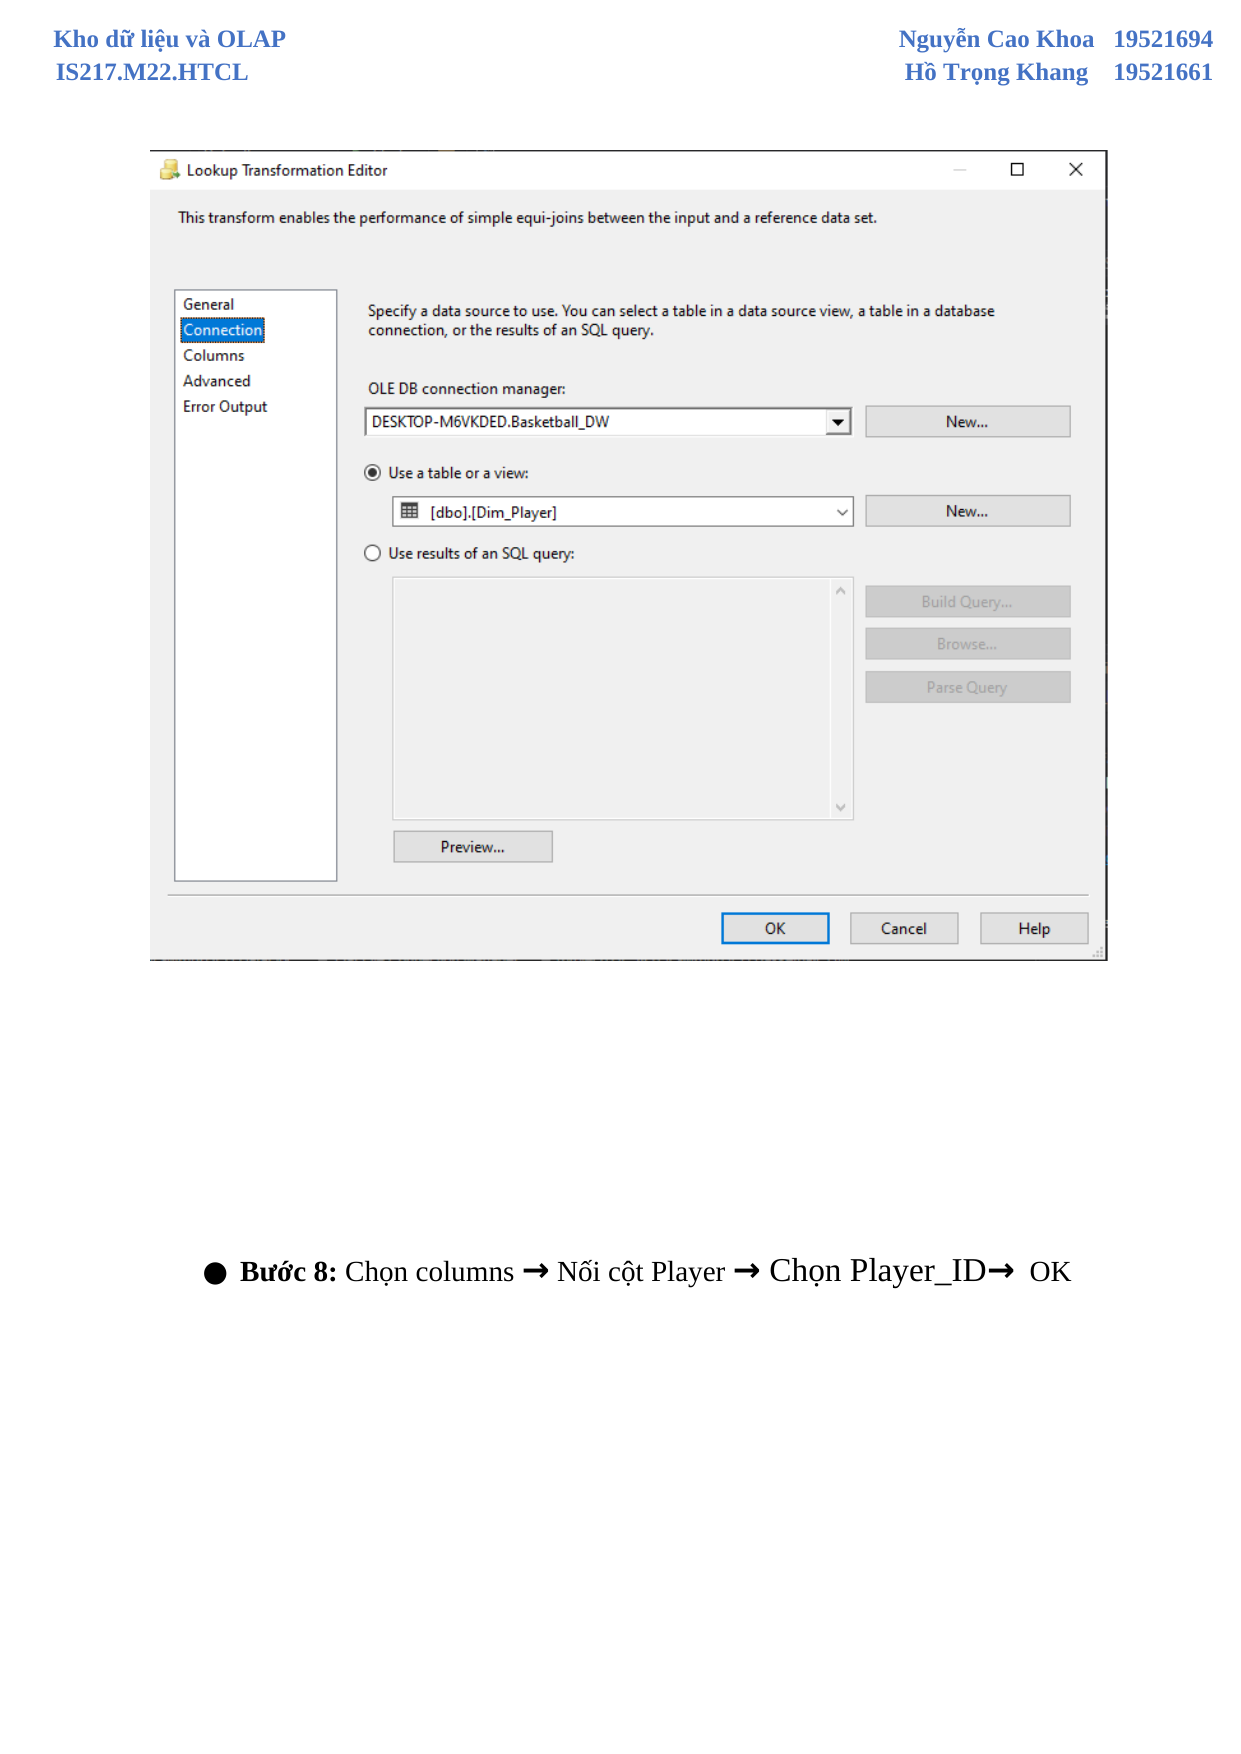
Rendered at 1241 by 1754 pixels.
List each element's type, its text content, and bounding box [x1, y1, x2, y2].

picture [150, 150, 1108, 961]
list Bước 8: Chọn columns Nối cột Player Chọn Player_ID OK [202, 1239, 1107, 1298]
